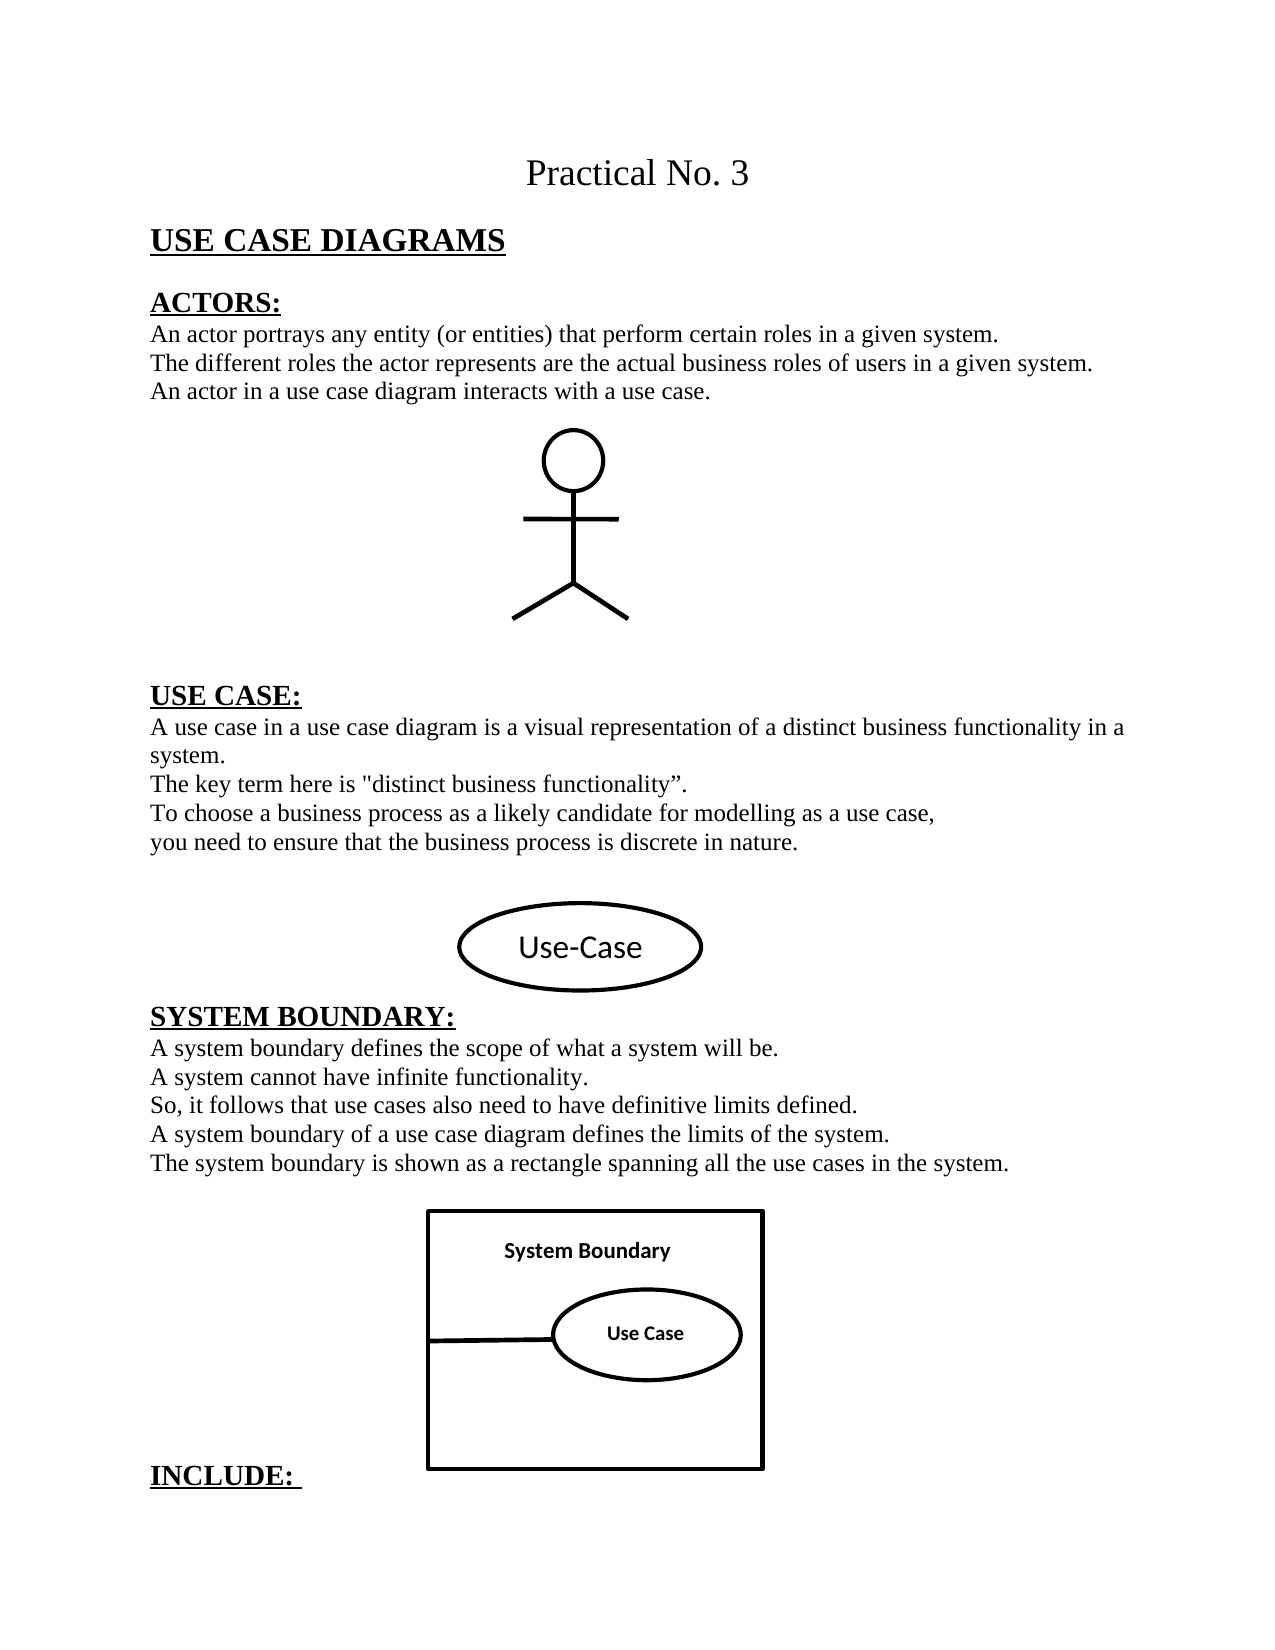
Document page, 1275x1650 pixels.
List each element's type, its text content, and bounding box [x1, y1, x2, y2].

text INCLUDE: [150, 1458, 1125, 1491]
text The system boundary is shown as a rectangle spanning all the use cases in the system. [150, 1148, 1125, 1177]
text The different roles the actor represents are the actual business roles of users in a given system. [150, 348, 1125, 376]
text ACTORS: [150, 285, 1125, 319]
text So, it follows that use cases also need to have definitive limits defined. [150, 1090, 1125, 1119]
text USE CASE DIAGRAMS [150, 220, 1125, 259]
text A system boundary defines the scope of what a system will be. [150, 1033, 1125, 1062]
text you need to ensure that the business process is discrete in nature. [150, 827, 1125, 856]
text Practical No. 3 [150, 150, 1125, 193]
text A system cannot have infinite functionality. [150, 1062, 1125, 1090]
text An actor portrays any entity (or entities) that perform certain roles in a given system. [150, 319, 1125, 348]
text SYSTEM BOUNDARY: [150, 999, 1125, 1033]
text USE CASE: [150, 678, 1125, 712]
text The key term here is "distinct business functionality”. [150, 769, 1125, 798]
text A use case in a use case diagram is a visual representation of a distinct business functionality in a system. [150, 712, 1125, 769]
text To choose a business process as a likely candidate for modelling as a use case, [150, 798, 1125, 827]
text A system boundary of a use case diagram defines the limits of the system. [150, 1119, 1125, 1148]
text An actor in a use case diagram interacts with a use case. [150, 376, 1125, 405]
